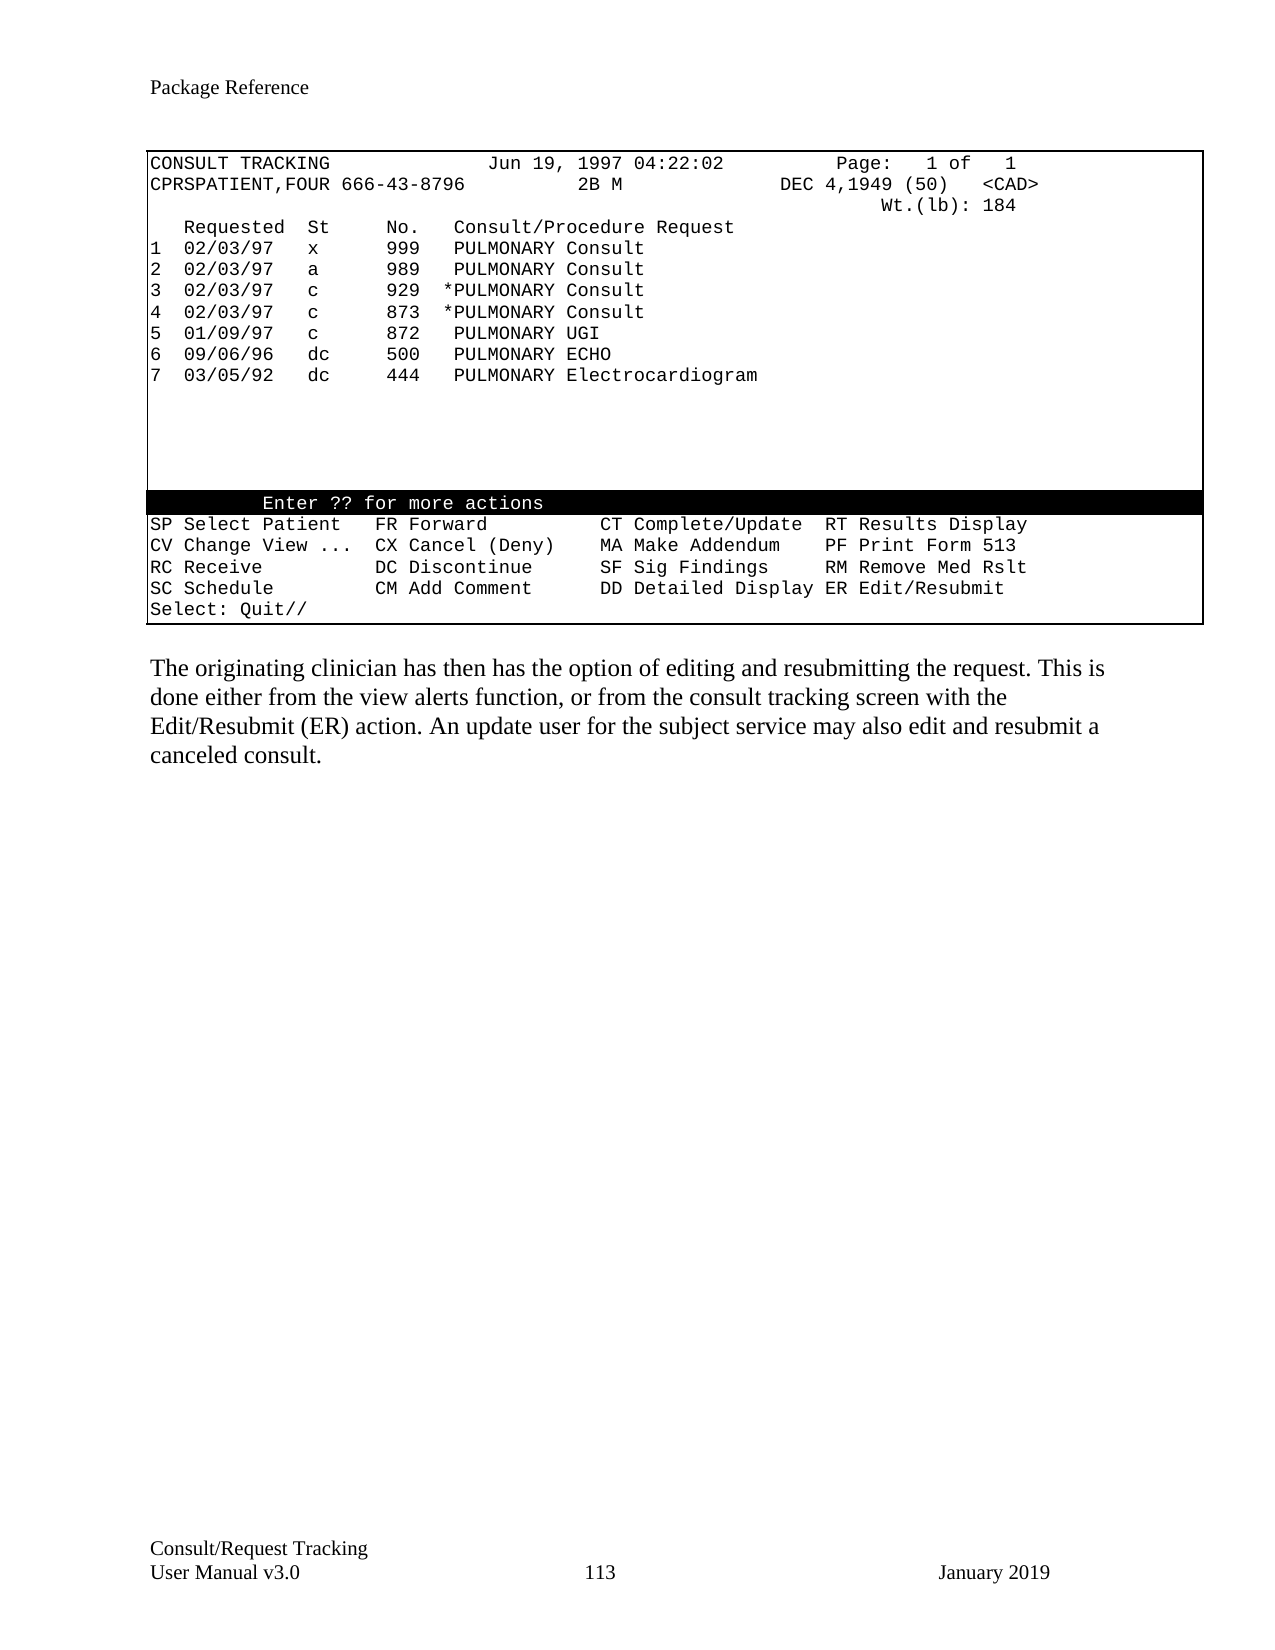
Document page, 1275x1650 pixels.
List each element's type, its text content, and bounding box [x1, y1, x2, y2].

text SC Schedule CM Add Comment DD Detailed Display ER Edit/Resubmit [148, 575, 1202, 596]
text CONSULT TRACKING Jun 19, 1997 04:22:02 Page: 1 of 1 [148, 152, 1202, 171]
text 6 09/06/96 dc 500 PULMONARY ECHO [148, 341, 1202, 362]
text Requested St No. Consult/Procedure Request [148, 214, 1202, 235]
text 4 02/03/97 c 873 *PULMONARY Consult [148, 299, 1202, 320]
text RC Receive DC Discontinue SF Sig Findings RM Remove Med Rslt [148, 554, 1202, 575]
text 7 03/05/92 dc 444 PULMONARY Electrocardiogram [148, 362, 1202, 387]
text Select: Quit// [148, 596, 1202, 623]
text Wt.(lb): 184 [148, 192, 1202, 214]
text Enter ?? for more actions [148, 490, 1202, 511]
list The originating clinician has then has the option of editing and resubmitting the request. This is done either from the view alerts function, or from the consult tracking screen with the Edit/Resubmit (ER) action. An update user for the subject service may also edit and resubmit a canceled consult. [150, 653, 1125, 768]
text 3 02/03/97 c 929 *PULMONARY Consult [148, 277, 1202, 299]
text 5 01/09/97 c 872 PULMONARY UGI [148, 320, 1202, 341]
text CPRSPATIENT,FOUR 666-43-8796 2B M DEC 4,1949 (50) <CAD> [148, 171, 1202, 192]
text 1 02/03/97 x 999 PULMONARY Consult [148, 235, 1202, 256]
text CV Change View ... CX Cancel (Deny) MA Make Addendum PF Print Form 513 [148, 532, 1202, 554]
text 2 02/03/97 a 989 PULMONARY Consult [148, 256, 1202, 277]
text SP Select Patient FR Forward CT Complete/Update RT Results Display [148, 511, 1202, 532]
